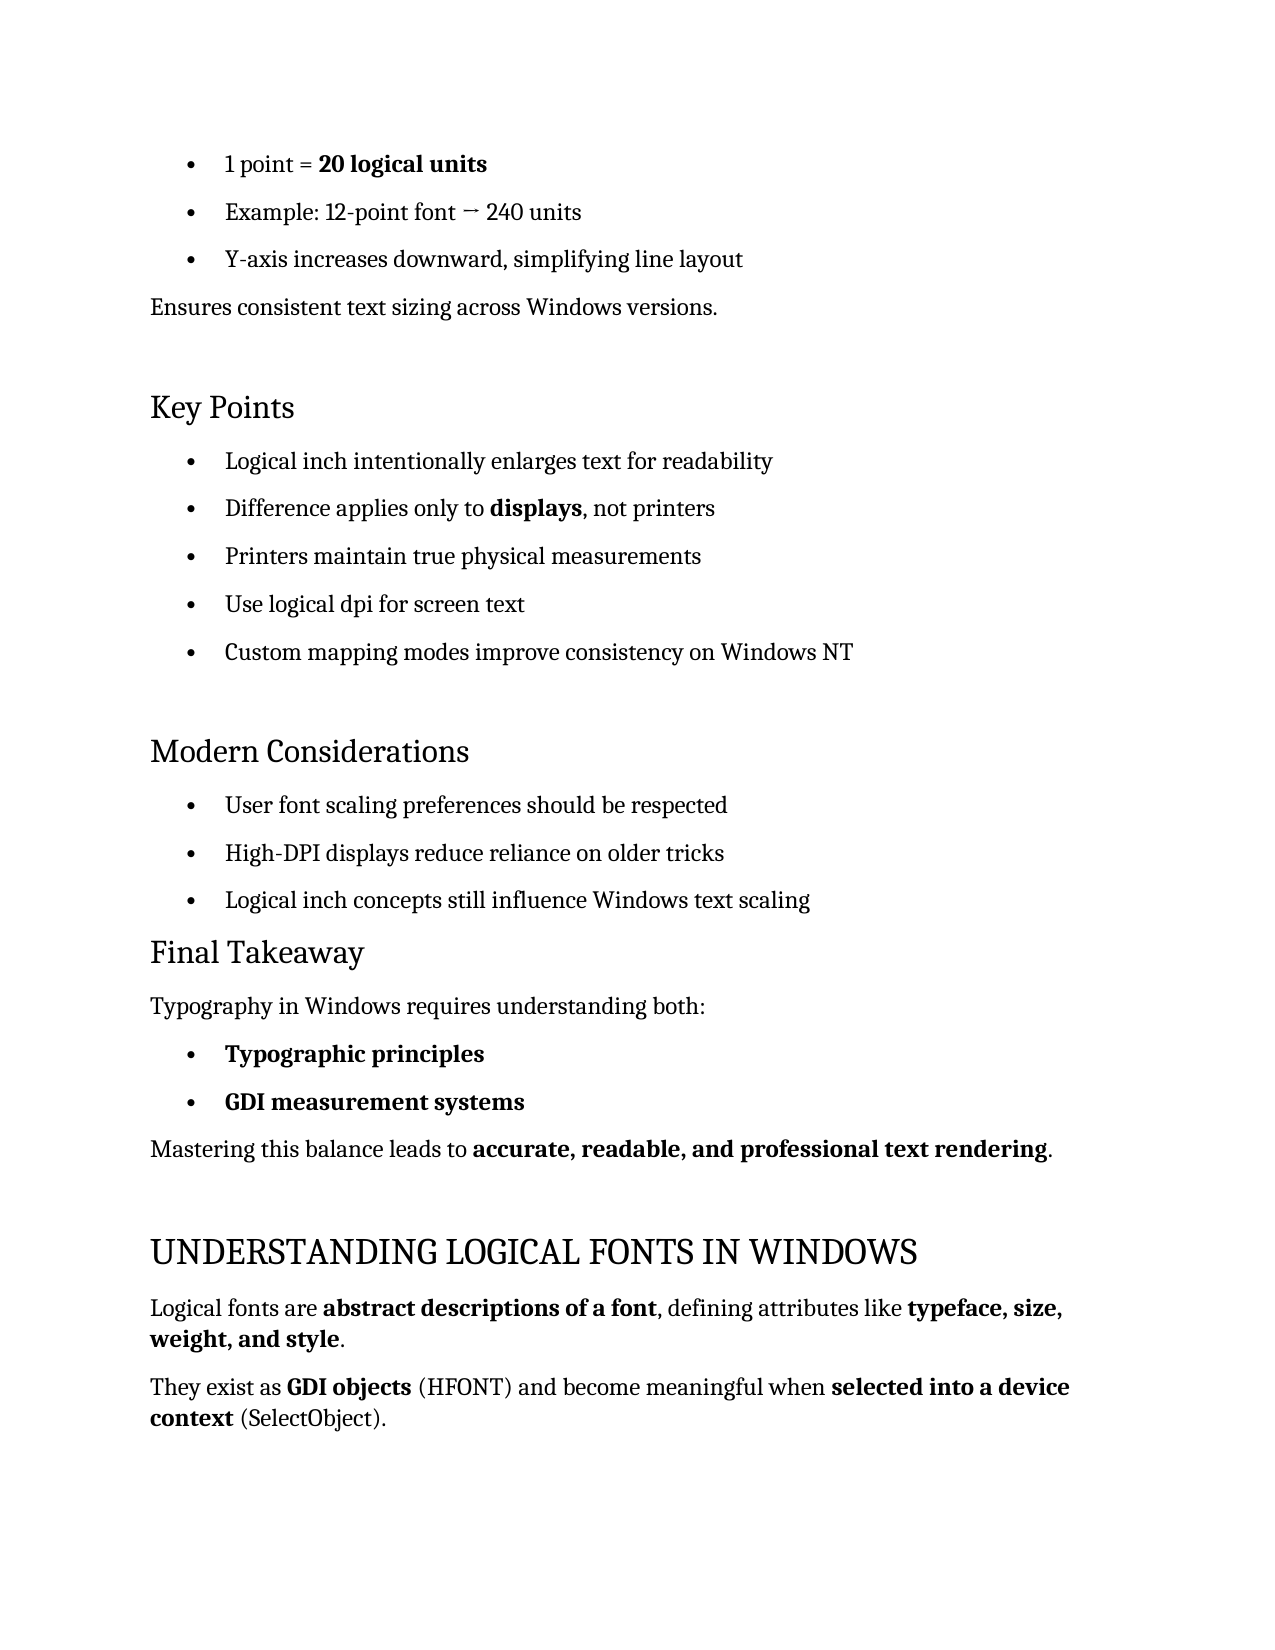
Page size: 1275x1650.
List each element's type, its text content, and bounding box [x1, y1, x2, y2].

list Difference applies only to displays, not printers [187, 494, 1125, 523]
list Custom mapping modes improve consistency on Windows NT [187, 637, 1125, 666]
text Final Takeaway [150, 934, 1125, 972]
list 1 point = 20 logical units [187, 150, 1125, 179]
list High-DPI displays reduce reliance on older tricks [187, 838, 1125, 867]
text Logical fonts are abstract descriptions of a font, defining attributes like typeface, size, weight, and style. [150, 1294, 1125, 1353]
list Typographic principles [187, 1040, 1125, 1068]
list GDI measurement systems [187, 1087, 1125, 1116]
text UNDERSTANDING LOGICAL FONTS IN WINDOWS [150, 1231, 1125, 1274]
list Logical inch concepts still influence Windows text scaling [187, 886, 1125, 915]
list Example: 12-point font → 240 units [187, 198, 1125, 226]
list Logical inch intentionally enlarges text for readability [187, 447, 1125, 475]
text Ensures consistent text sizing across Windows versions. [150, 293, 1125, 322]
list Y-axis increases downward, simplifying line layout [187, 245, 1125, 274]
list User font scaling preferences should be respected [187, 791, 1125, 819]
text Modern Considerations [150, 733, 1125, 771]
text Mastering this balance leads to accurate, readable, and professional text rendering. [150, 1135, 1125, 1164]
list Printers maintain true physical measurements [187, 542, 1125, 571]
text They exist as GDI objects (HFONT) and become meaningful when selected into a device context (SelectObject). [150, 1372, 1125, 1432]
text Typography in Windows requires understanding both: [150, 992, 1125, 1021]
text Key Points [150, 388, 1125, 427]
list Use logical dpi for screen text [187, 590, 1125, 618]
